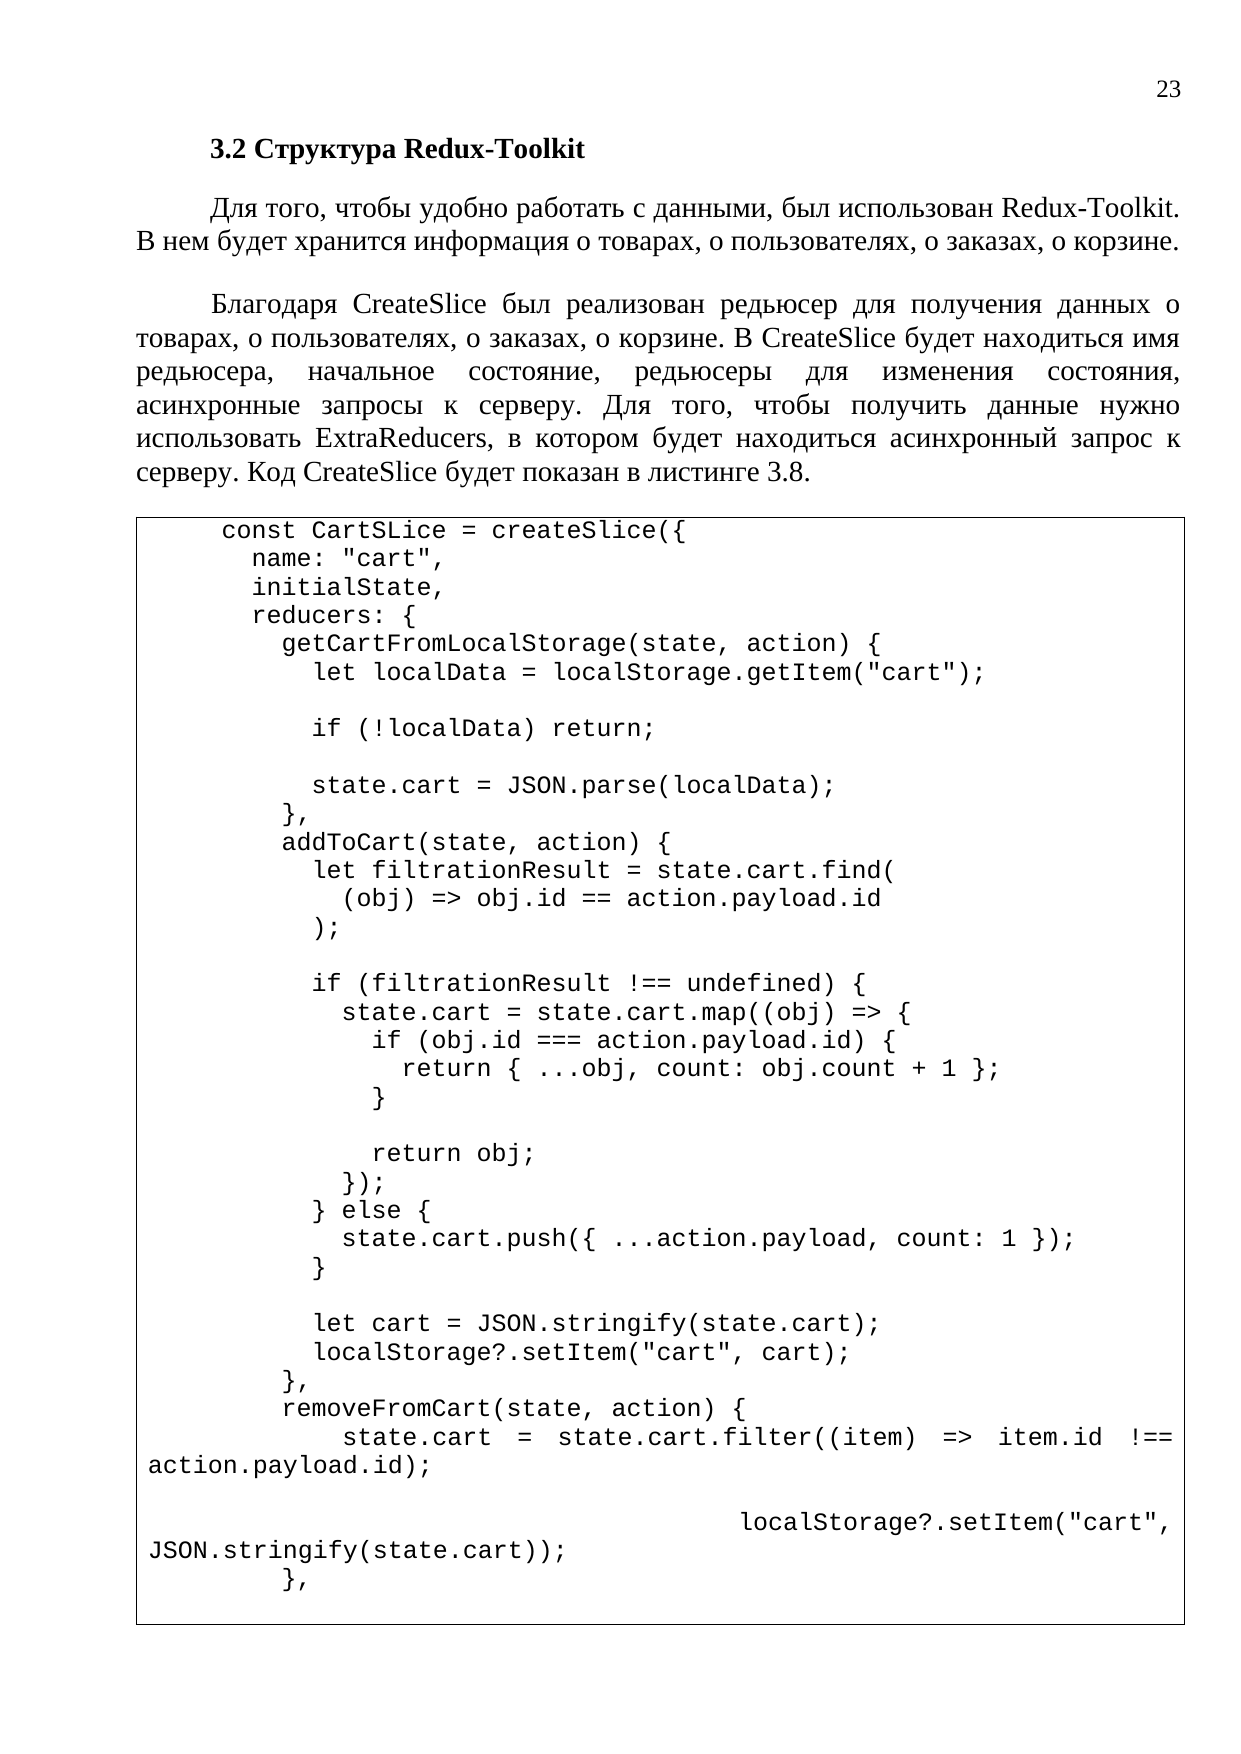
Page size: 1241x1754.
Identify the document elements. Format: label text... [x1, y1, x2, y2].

subtitle 3.2 Структура Redux-Toolkit [136, 131, 1181, 165]
text Для того, чтобы удобно работать с данными, был использован Redux-Toolkit. В нем будет хранится информация о товарах, о пользователях, о заказах, о корзине. [136, 190, 1181, 257]
text Благодаря CreateSlice был реализован редьюсер для получения данных о товарах, о пользователях, о заказах, о корзине. В CreateSlice будет находиться имя редьюсера, начальное состояние, редьюсеры для изменения состояния, асинхронные запросы к серверу. Для того, чтобы получить данные нужно использовать ExtraReducers, в котором будет находиться асинхронный запрос к серверу. Код CreateSlice будет показан в листинге 3.8. [136, 286, 1181, 487]
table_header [137, 518, 1184, 1623]
